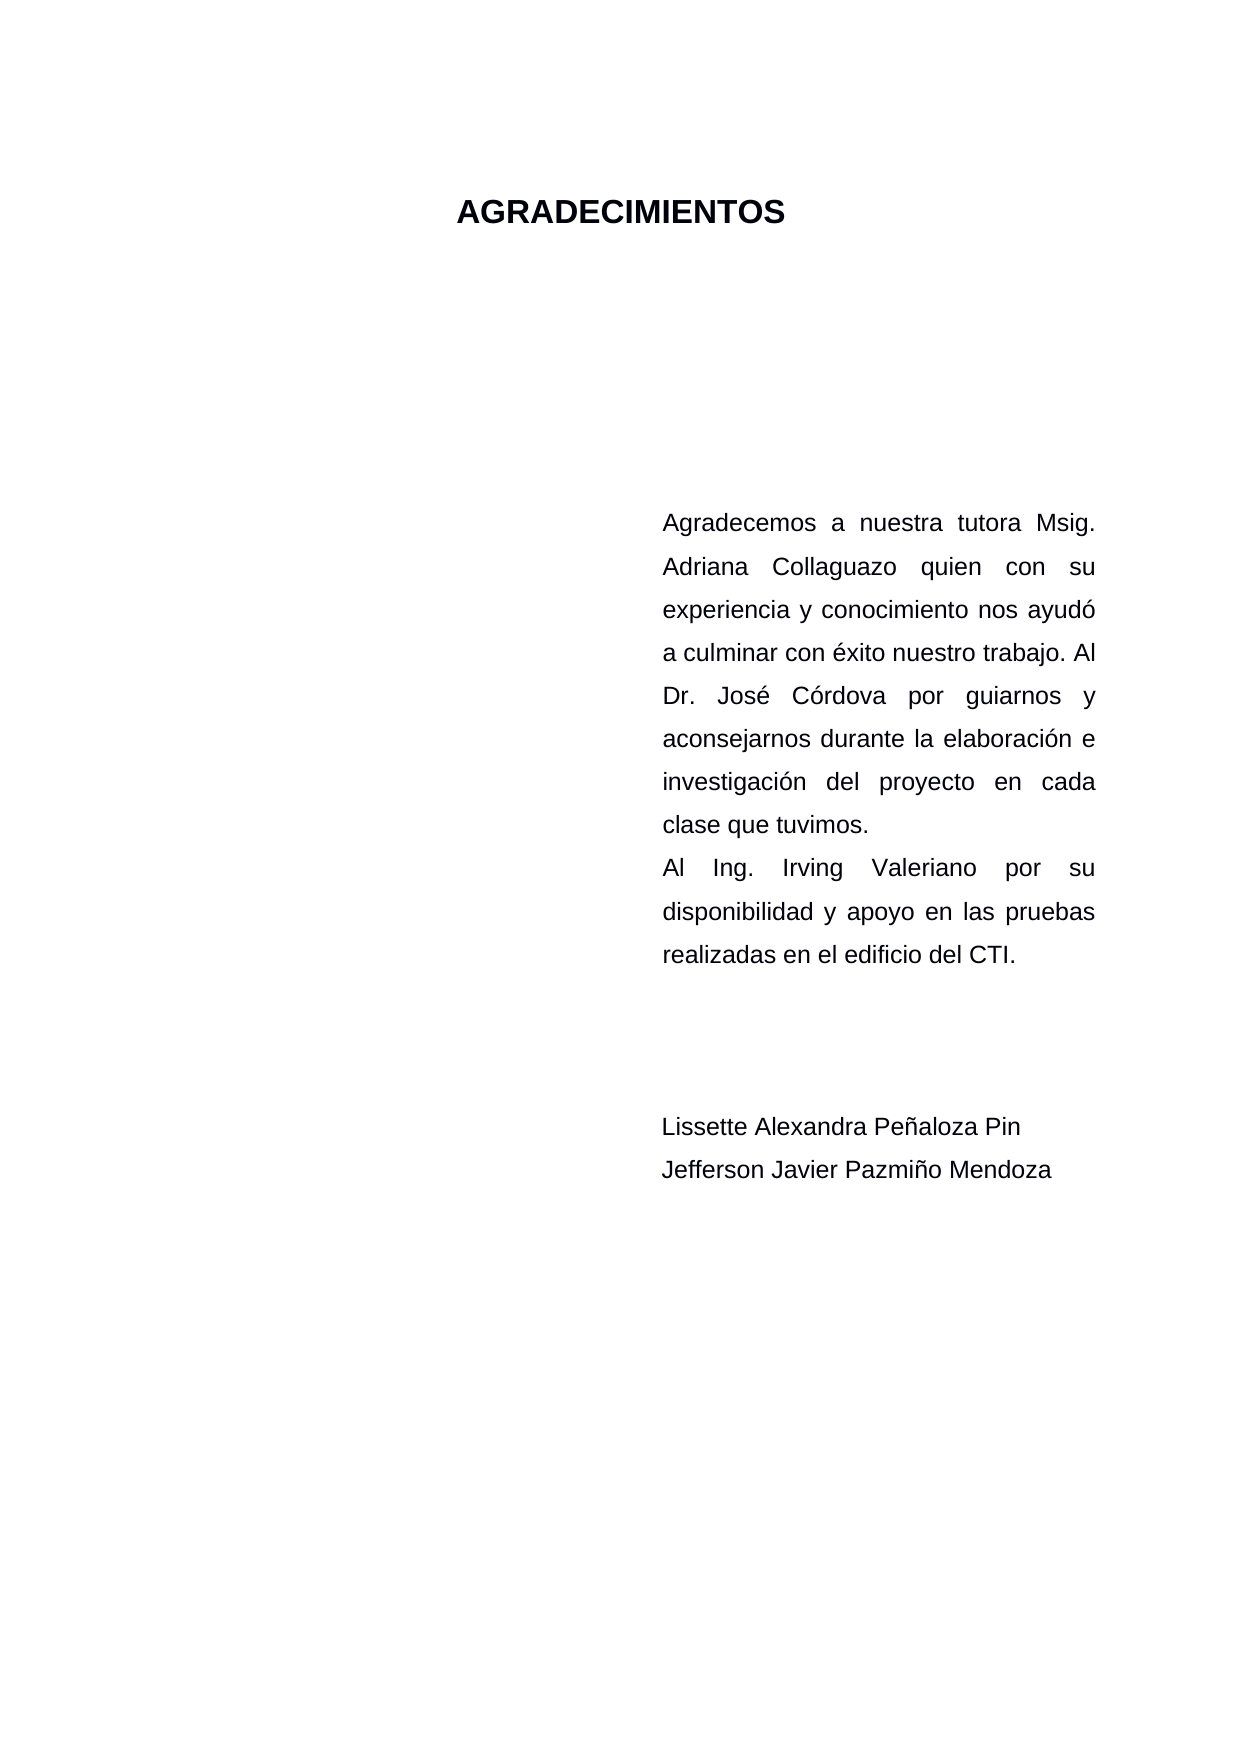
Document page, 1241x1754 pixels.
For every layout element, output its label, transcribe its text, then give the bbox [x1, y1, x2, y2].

text AGRADECIMIENTOS [145, 192, 1096, 230]
text Lissette Alexandra Peñaloza Pin [661, 1112, 1096, 1141]
text Jefferson Javier Pazmiño Mendoza [661, 1155, 1096, 1184]
text Al Ing. Irving Valeriano por su disponibilidad y apoyo en las pruebas realizadas en el edificio del CTI. [662, 853, 1096, 968]
text Agradecemos a nuestra tutora Msig. Adriana Collaguazo quien con su experiencia y conocimiento nos ayudó a culminar con éxito nuestro trabajo. Al Dr. José Córdova por guiarnos y aconsejarnos durante la elaboración e investigación del proyecto en cada clase que tuvimos. [662, 508, 1096, 839]
